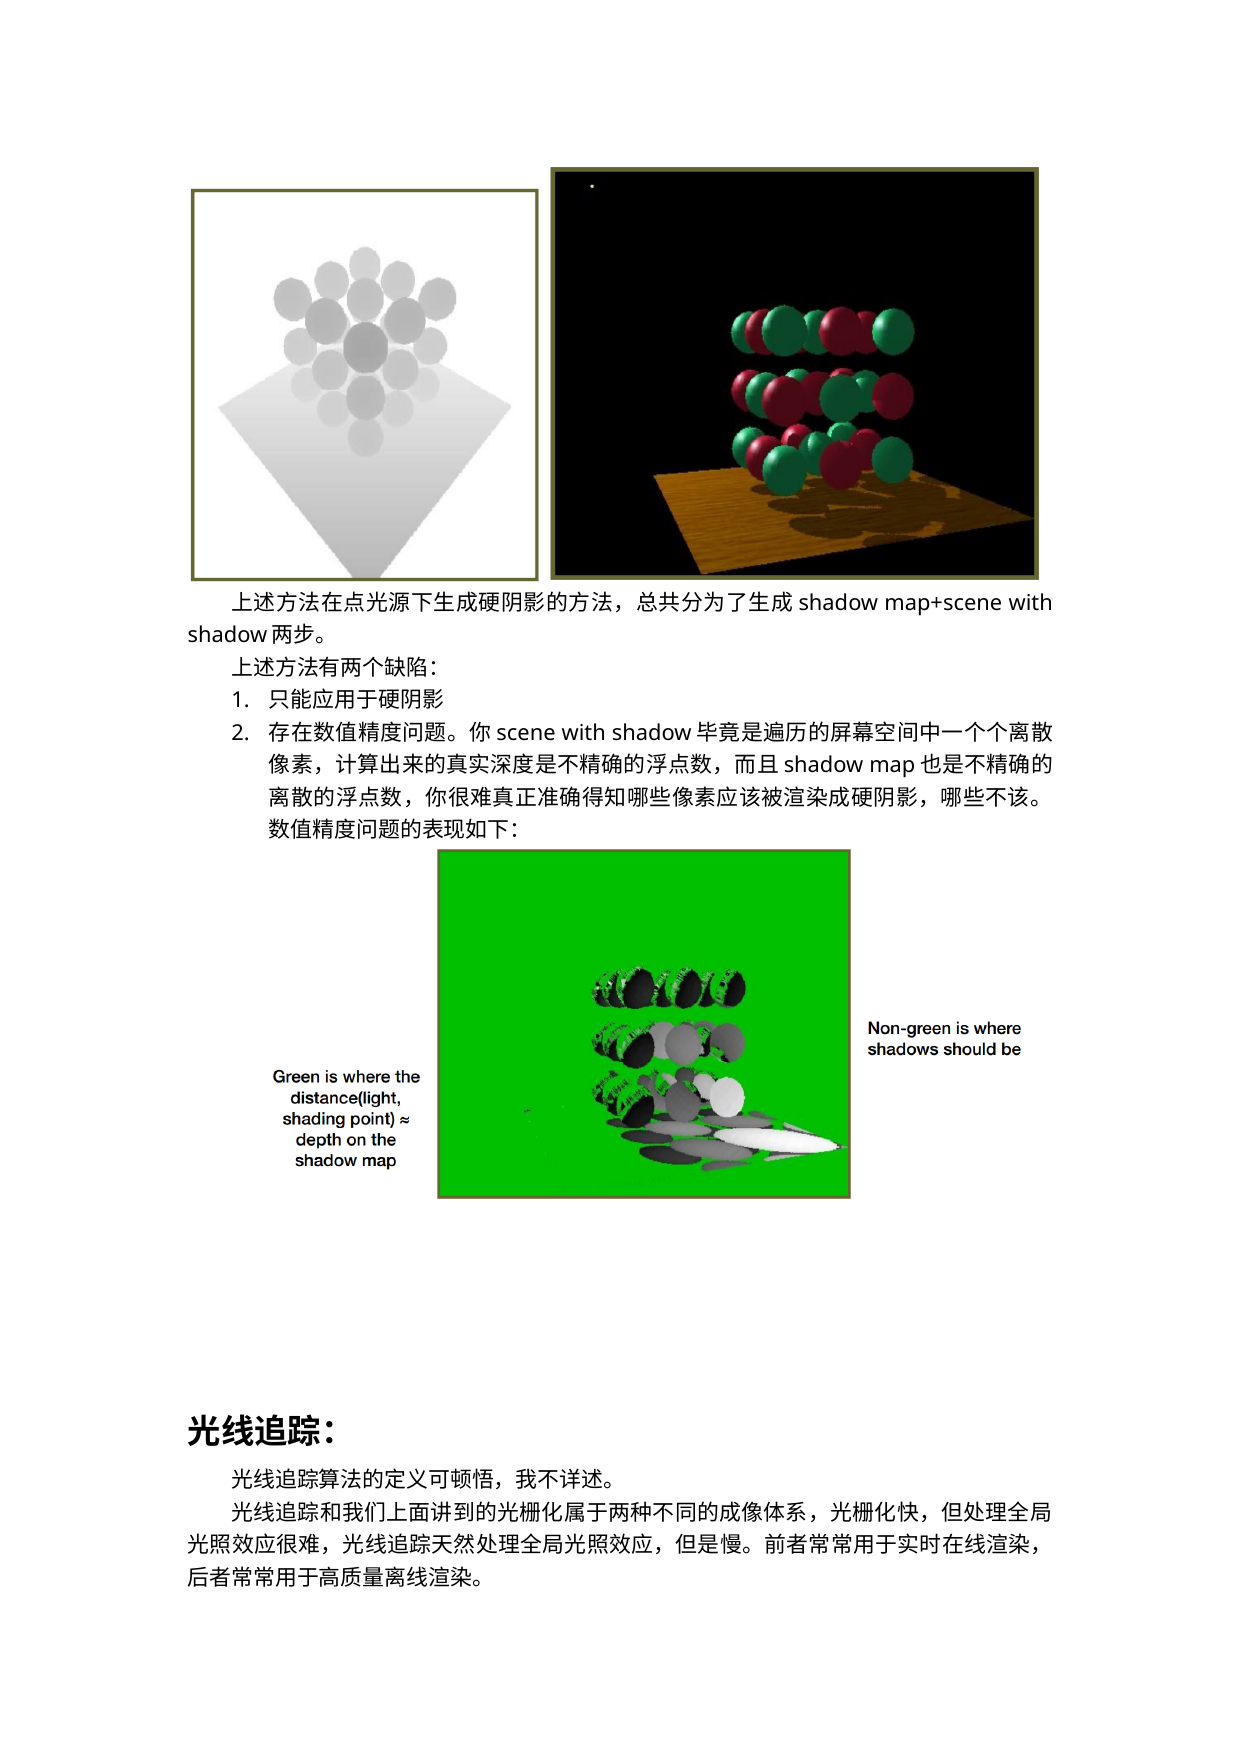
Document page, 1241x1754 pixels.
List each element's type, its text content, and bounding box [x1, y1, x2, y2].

text 光线追踪和我们上面讲到的光栅化属于两种不同的成像体系，光栅化快，但处理全局光照效应很难，光线追踪天然处理全局光照效应，但是慢。前者常常用于实时在线渲染，后者常常用于高质量离线渲染。 [187, 1494, 1053, 1592]
text 光线追踪算法的定义可顿悟，我不详述。 [187, 1462, 1053, 1494]
text 上述方法有两个缺陷： [187, 649, 1053, 682]
list 存在数值精度问题。你scene with shadow毕竟是遍历的屏幕空间中一个个离散像素，计算出来的真实深度是不精确的浮点数，而且shadow map也是不精确的离散的浮点数，你很难真正准确得知哪些像素应该被渲染成硬阴影，哪些不该。数值精度问题的表现如下： [231, 714, 1053, 844]
text 上述方法在点光源下生成硬阴影的方法，总共分为了生成shadow map+scene with shadow两步。 [187, 584, 1053, 649]
picture [546, 163, 1043, 584]
list 只能应用于硬阴影 [231, 682, 1053, 714]
picture [187, 186, 541, 584]
picture [258, 844, 1026, 1203]
text 光线追踪： [187, 1397, 1053, 1462]
